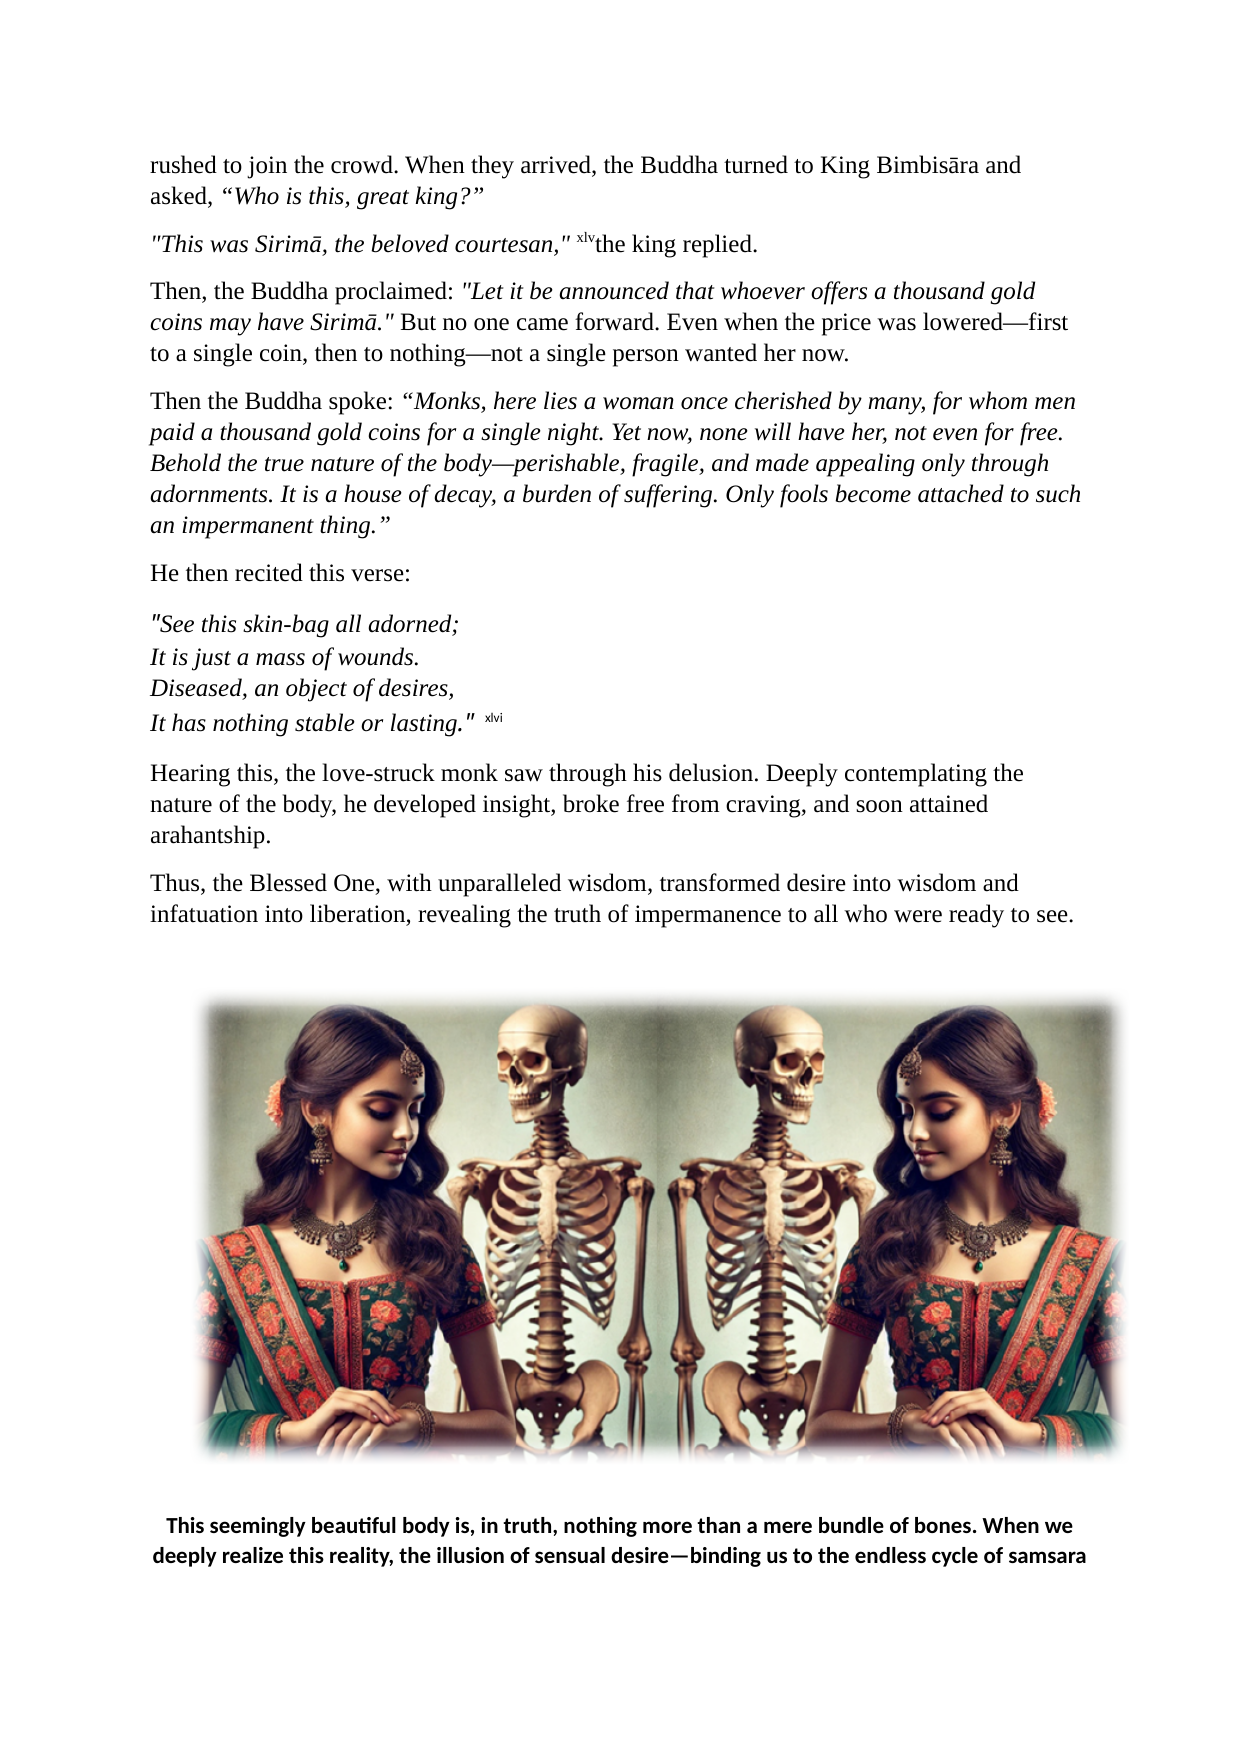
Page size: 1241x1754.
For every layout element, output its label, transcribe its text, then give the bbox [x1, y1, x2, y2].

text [150, 150, 1090, 210]
text "See this skin-bag all adorned; It is just a mass of wounds. Diseased, an object of desires, It has nothing stable or lasting." [150, 606, 1090, 739]
text "This was Sirimā, the beloved courtesan," the king replied. [150, 229, 1090, 257]
text Thus, the Blessed One, with unparalleled wisdom, transformed desire into wisdom and infatuation into liberation, revealing the truth of impermanence to all who were ready to see. [150, 868, 1090, 928]
text Then, the Buddha proclaimed: "Let it be announced that whoever offers a thousand gold coins may have Sirimā." But no one came forward. Even when the price was lowered—first to a single coin, then to nothing—not a single person wanted her now. [150, 276, 1090, 367]
text Then the Buddha spoke: “Monks, here lies a woman once cherished by many, for whom men paid a thousand gold coins for a single night. Yet now, none will have her, not even for free. Behold the true nature of the body—perishable, fragile, and made appealing only through adornments. It is a house of decay, a burden of suffering. Only fools become attached to such an impermanent thing.” [150, 386, 1090, 539]
text He then recited this verse: [150, 558, 1090, 587]
text Hearing this, the love-struck monk saw through his delusion. Deeply contemplating the nature of the body, he developed insight, broke free from craving, and soon attained arahantship. [150, 758, 1090, 849]
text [150, 993, 1090, 1569]
picture [216, 1013, 1101, 1440]
